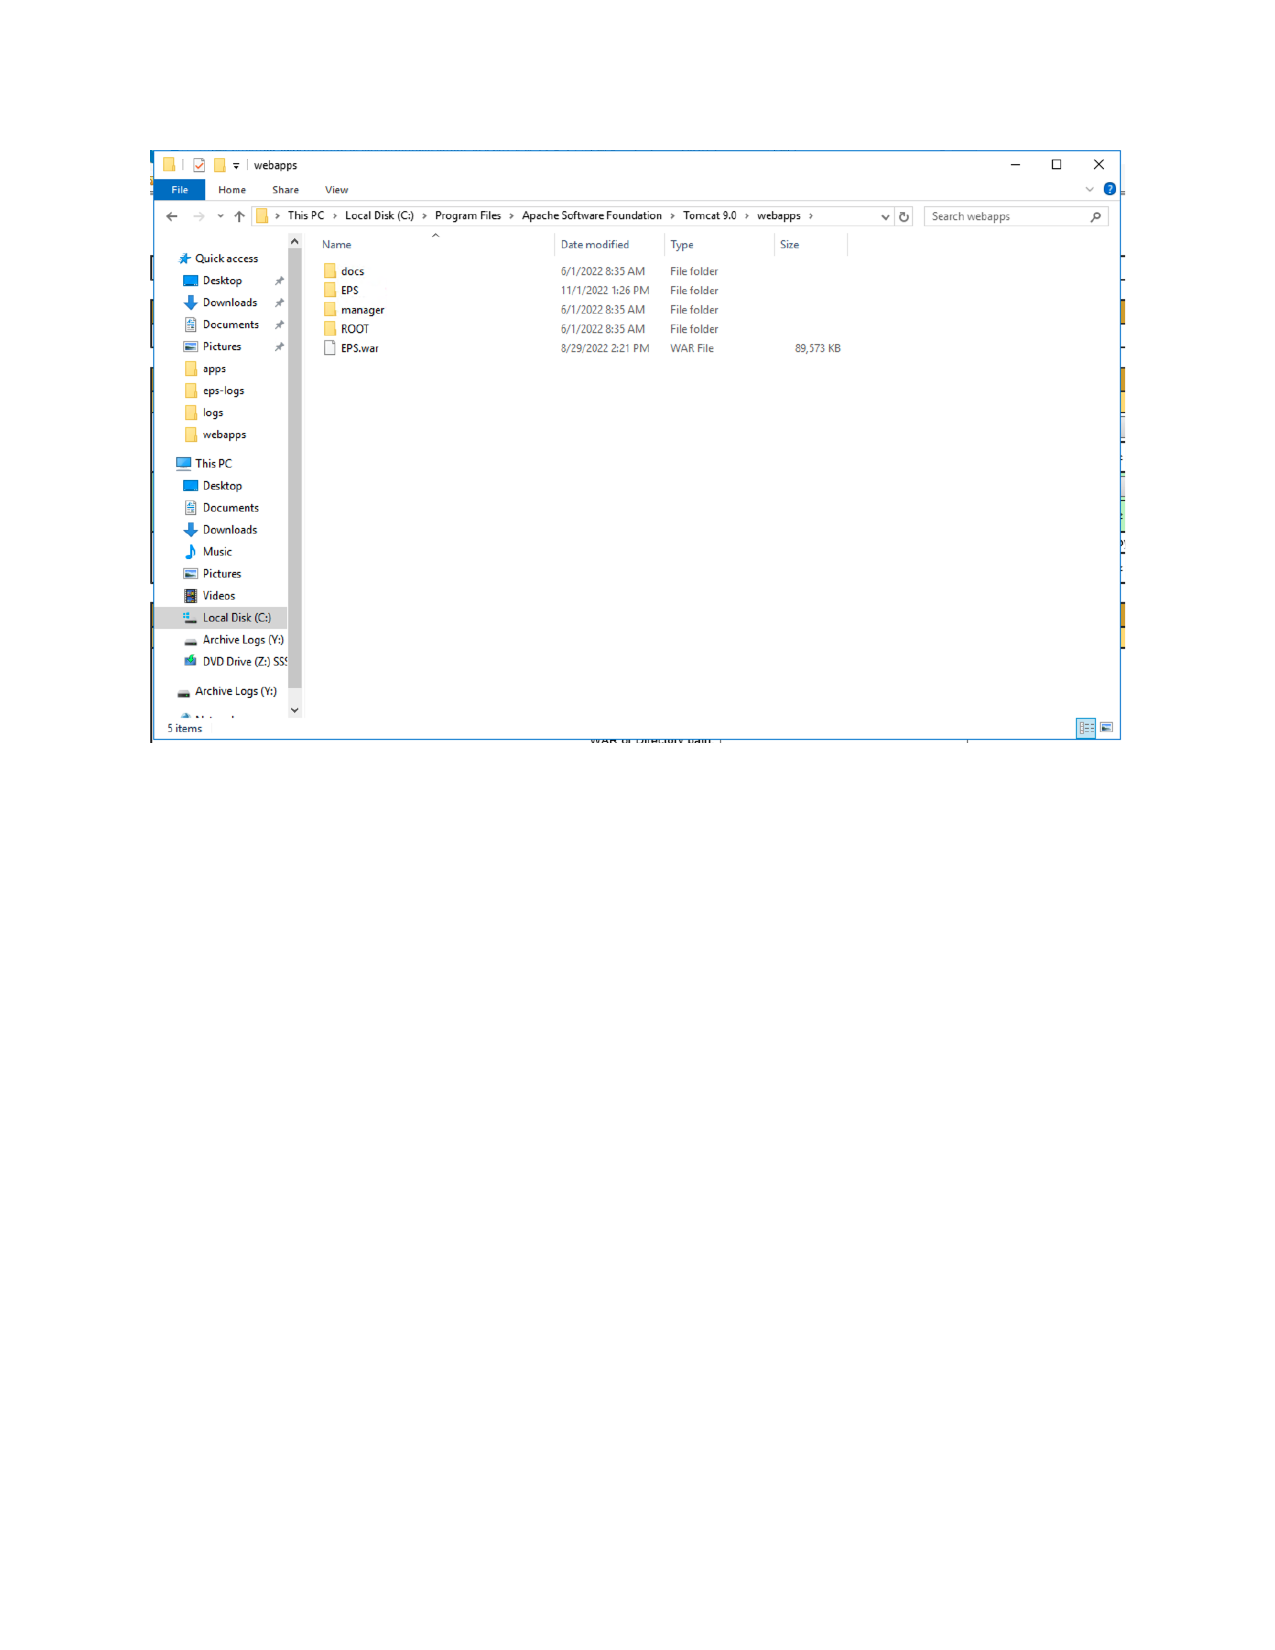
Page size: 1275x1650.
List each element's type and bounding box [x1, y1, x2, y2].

picture [150, 150, 1125, 743]
